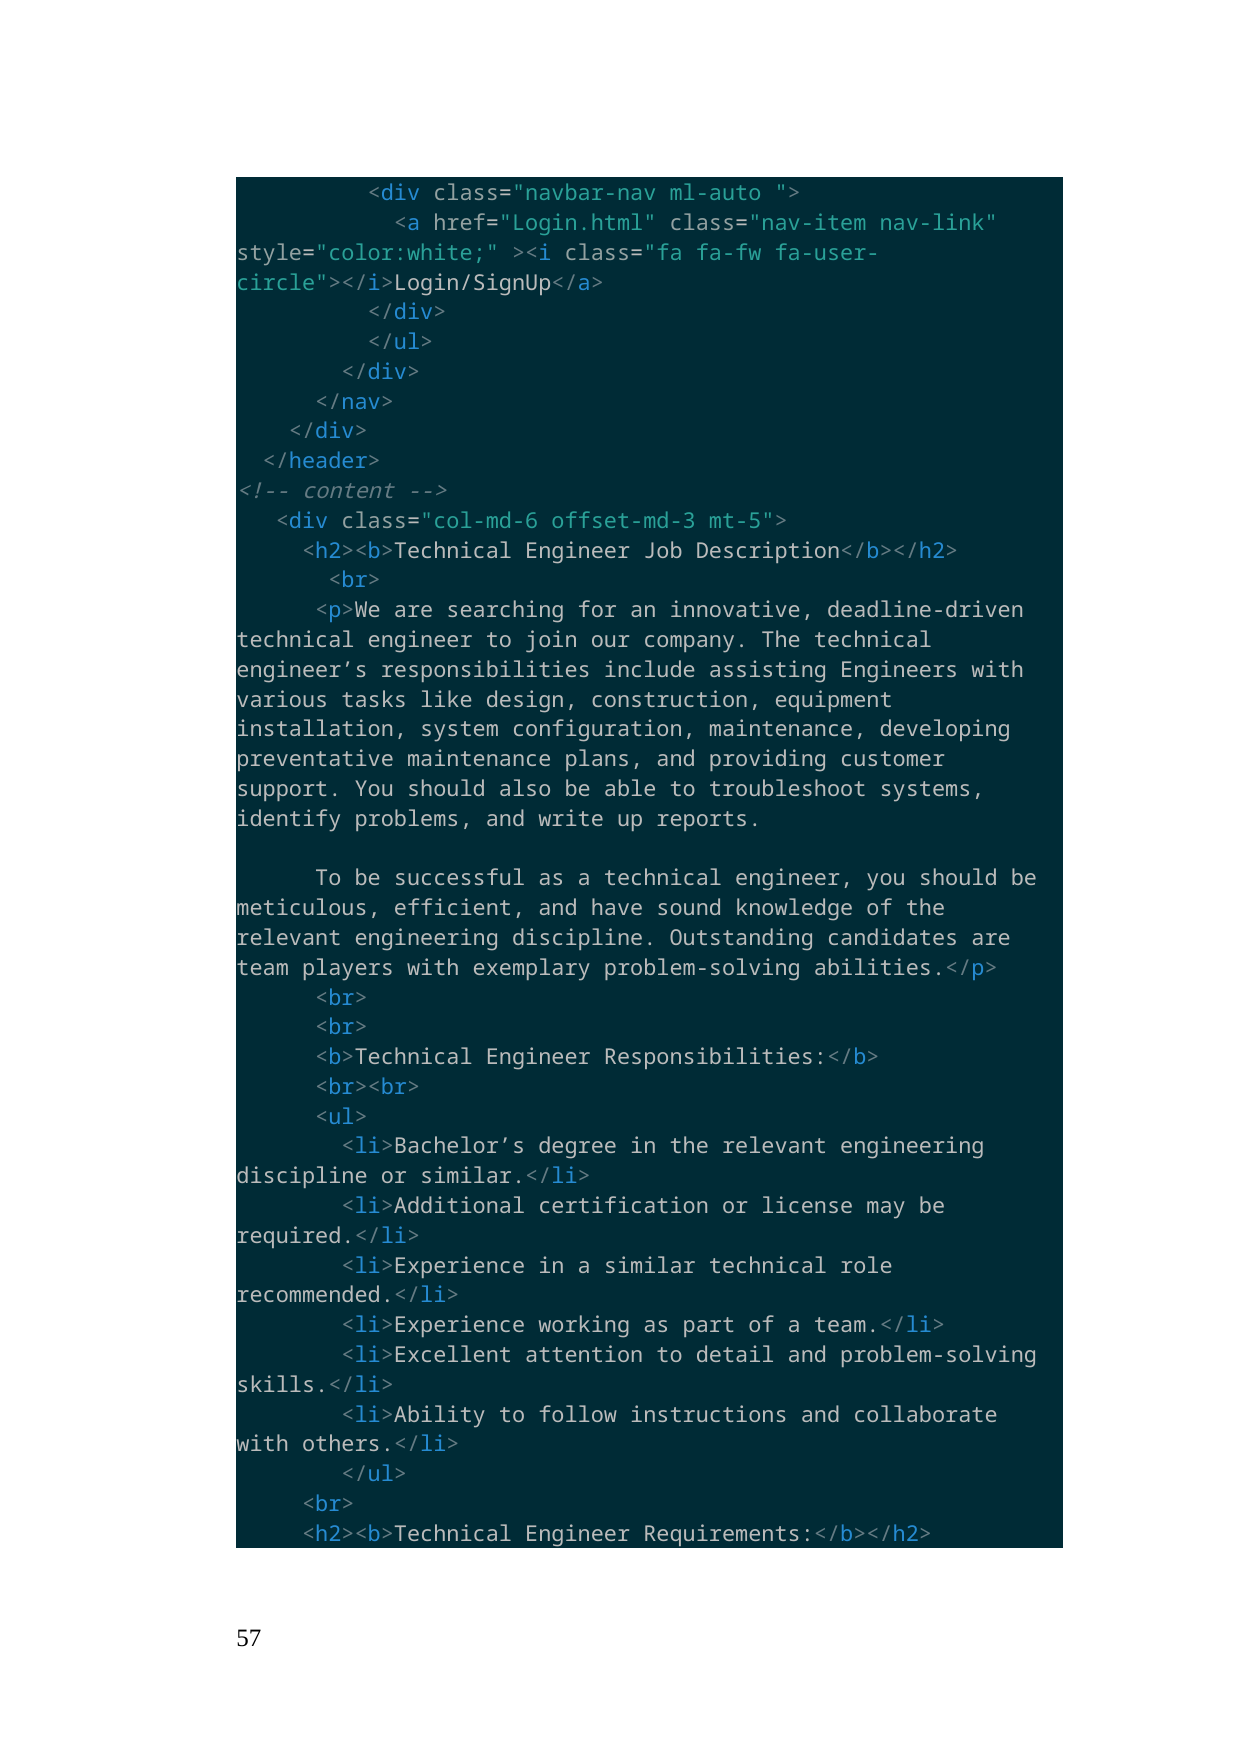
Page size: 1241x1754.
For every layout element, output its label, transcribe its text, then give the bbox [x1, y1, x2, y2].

text <b>Technical Engineer Responsibilities:</b> [236, 1041, 1063, 1071]
text <br> [236, 1011, 1063, 1041]
text <ul> [236, 1101, 1063, 1131]
text <li>Ability to follow instructions and collaborate with others.</li> [236, 1399, 1063, 1458]
text <div class="navbar-nav ml-auto "> [236, 177, 1063, 207]
text </div> [236, 296, 1063, 326]
text <li>Experience in a similar technical role recommended.</li> [236, 1250, 1063, 1309]
text <!-- content --> [236, 475, 1063, 505]
text <li>Experience working as part of a team.</li> [236, 1309, 1063, 1339]
text <br> [236, 982, 1063, 1011]
text <h2><b>Technical Engineer Job Description</b></h2> [236, 535, 1063, 564]
text </nav> [236, 386, 1063, 416]
text <h2><b>Technical Engineer Requirements:</b></h2> [236, 1518, 1063, 1548]
text <li>Bachelor’s degree in the relevant engineering discipline or similar.</li> [236, 1131, 1063, 1190]
text <br><br> [236, 1071, 1063, 1101]
text <div class="col-md-6 offset-md-3 mt-5"> [236, 505, 1063, 535]
text </div> [236, 416, 1063, 445]
text </ul> [236, 326, 1063, 356]
text </div> [236, 356, 1063, 386]
text <li>Additional certification or license may be required.</li> [236, 1190, 1063, 1250]
text <br> [236, 564, 1063, 594]
text </header> [236, 445, 1063, 475]
text <a href="Login.html" class="nav-item nav-link" style="color:white;" ><i class="fa fa-fw fa-user-circle"></i>Login/SignUp</a> [236, 207, 1063, 296]
text <li>Excellent attention to detail and problem-solving skills.</li> [236, 1339, 1063, 1399]
text <p>We are searching for an innovative, deadline-driven technical engineer to join our company. The technical engineer’s responsibilities include assisting Engineers with various tasks like design, construction, equipment installation, system configuration, maintenance, developing preventative maintenance plans, and providing customer support. You should also be able to troubleshoot systems, identify problems, and write up reports. [236, 594, 1063, 833]
text </ul> [236, 1458, 1063, 1488]
text To be successful as a technical engineer, you should be meticulous, efficient, and have sound knowledge of the relevant engineering discipline. Outstanding candidates are team players with exemplary problem-solving abilities.</p> [236, 862, 1063, 982]
text <br> [236, 1488, 1063, 1518]
